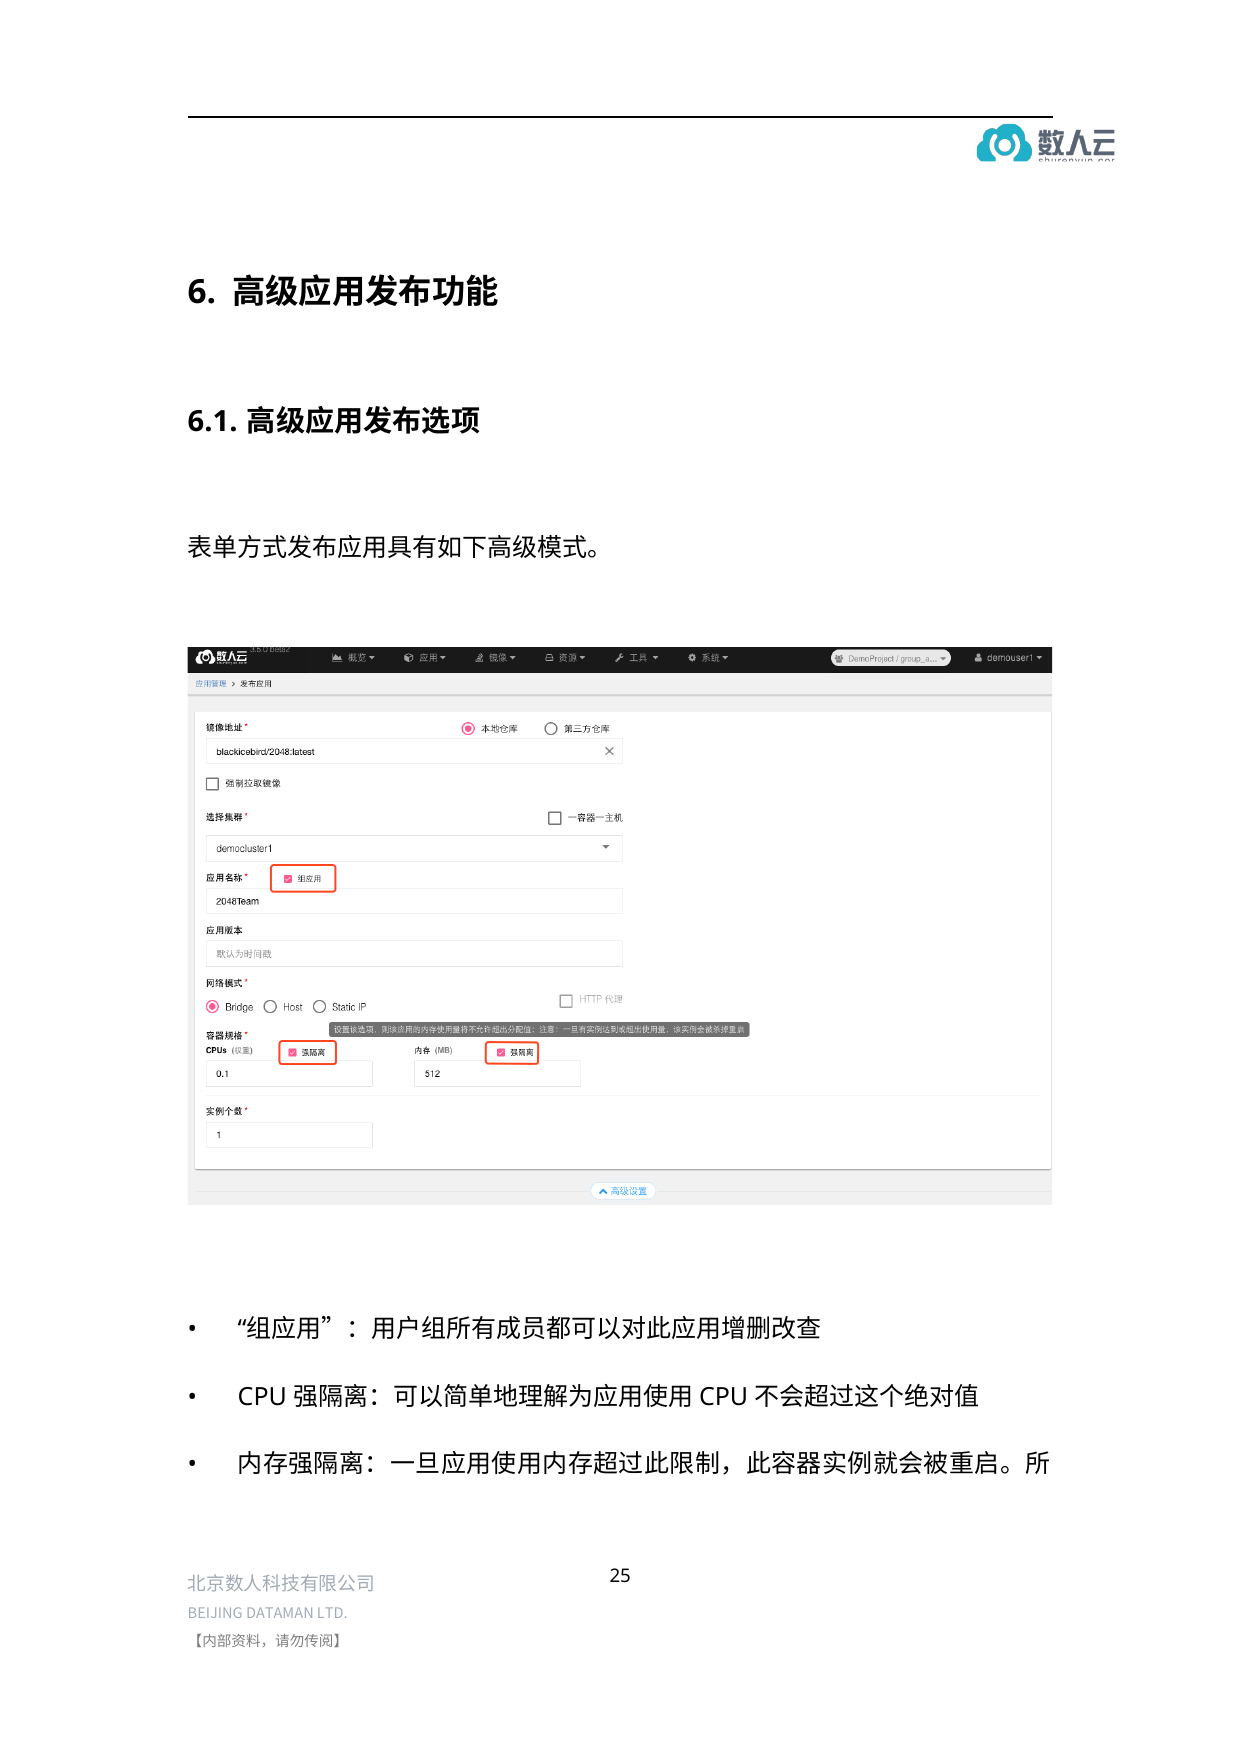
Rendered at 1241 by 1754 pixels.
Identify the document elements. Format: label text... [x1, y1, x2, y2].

list “组应用”：用户组所有成员都可以对此应用增删改查 [187, 1292, 1053, 1360]
picture [187, 647, 1053, 1205]
list CPU 强隔离：可以简单地理解为应用使用 CPU 不会超过这个绝对值 [187, 1360, 1053, 1428]
text 表单方式发布应用具有如下高级模式。 [187, 511, 1053, 579]
picture [976, 123, 1115, 162]
subtitle 高级应用发布功能 [187, 255, 1053, 323]
list 内存强隔离：一旦应用使用内存超过此限制，此容器实例就会被重启。所以应用应该在内部（例如 JVM 参数）限制内存使用 [187, 1428, 1053, 1496]
subtitle 高级应用发布选项 [187, 385, 1053, 453]
